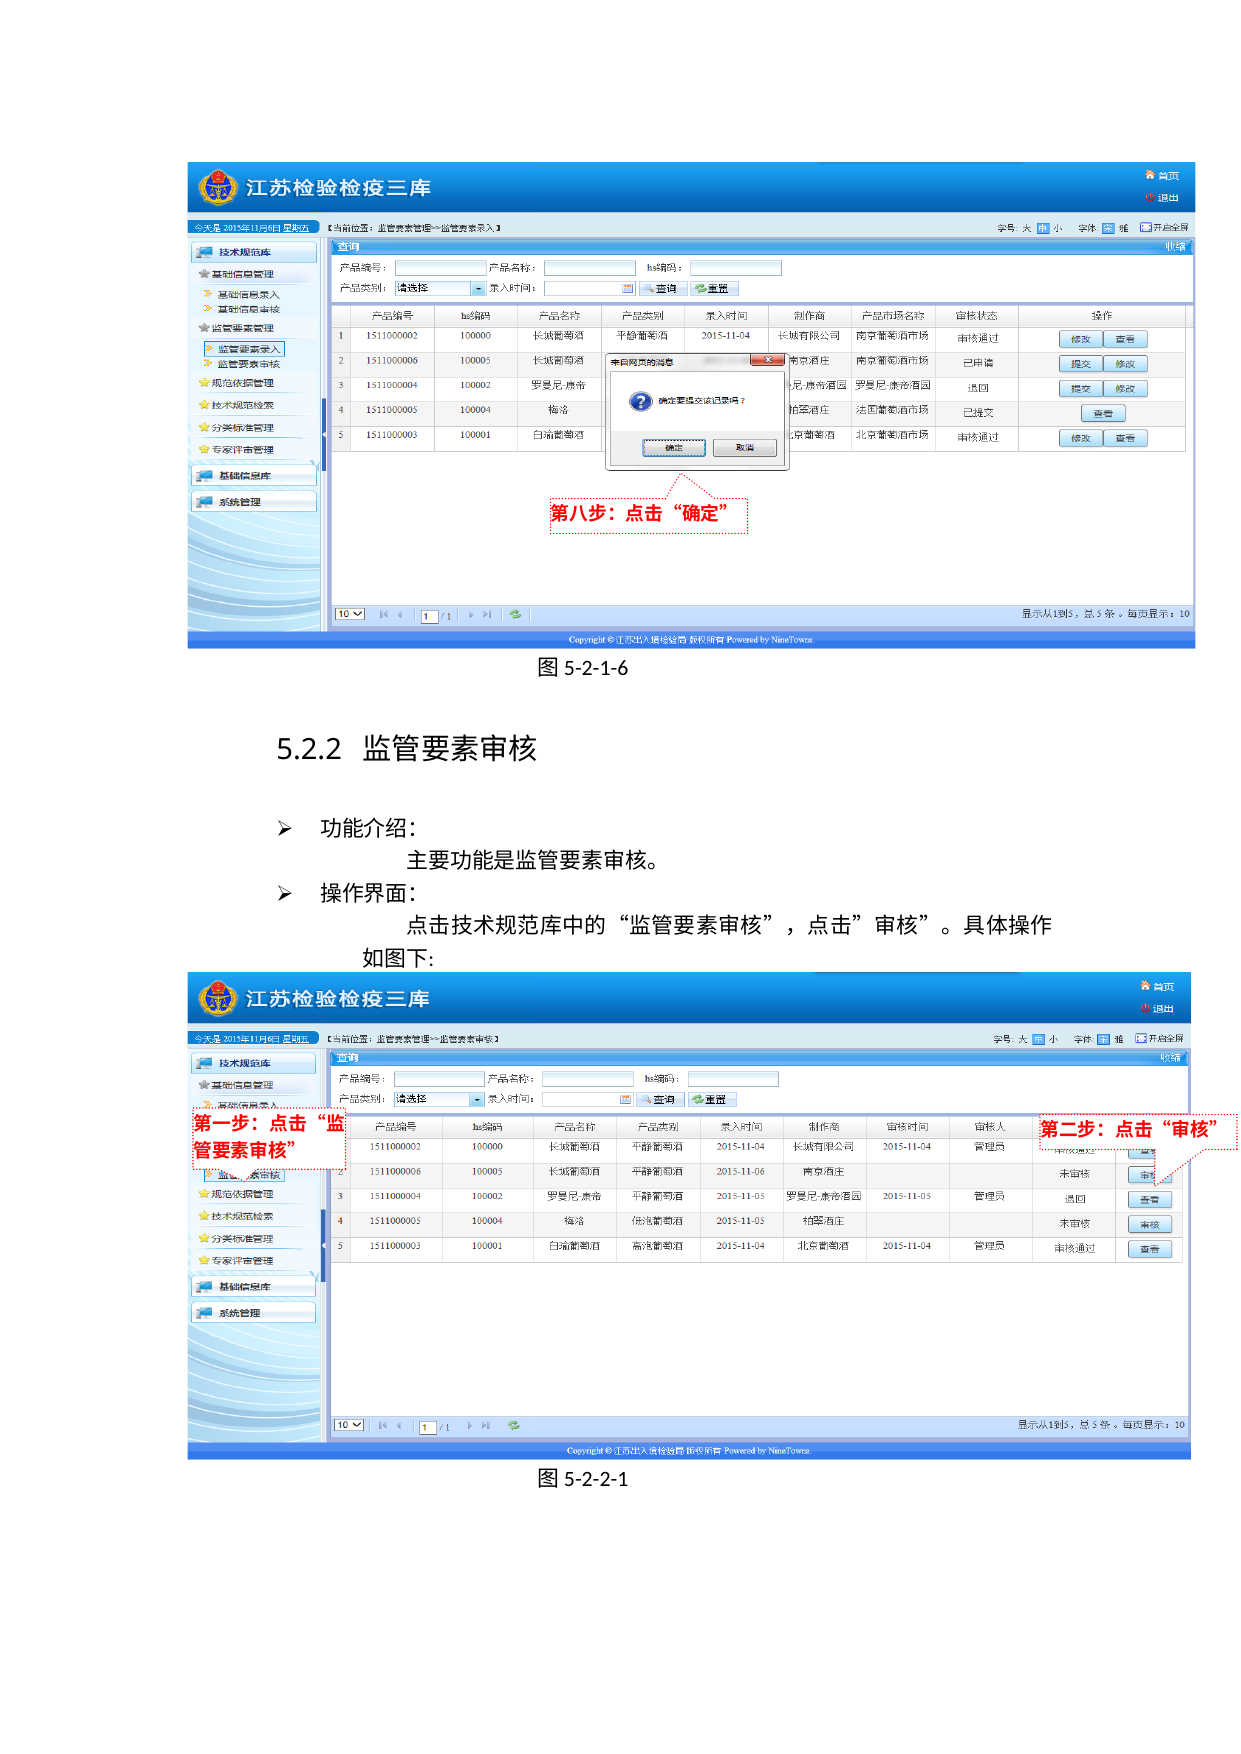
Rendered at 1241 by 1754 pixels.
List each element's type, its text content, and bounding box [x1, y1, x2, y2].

list 操作界面： [276, 875, 1053, 908]
list 功能介绍： [276, 810, 1053, 843]
picture [187, 972, 1191, 1460]
picture [187, 162, 1196, 649]
text 图5-2-2-1 [187, 1460, 1053, 1493]
text 点击技术规范库中的“监管要素审核”，点击”审核”。具体操作如图下: [362, 908, 1053, 972]
text 图5-2-1-6 [187, 649, 1053, 682]
text 监管要素审核 [276, 714, 1031, 779]
text 主要功能是监管要素审核。 [406, 843, 1053, 875]
